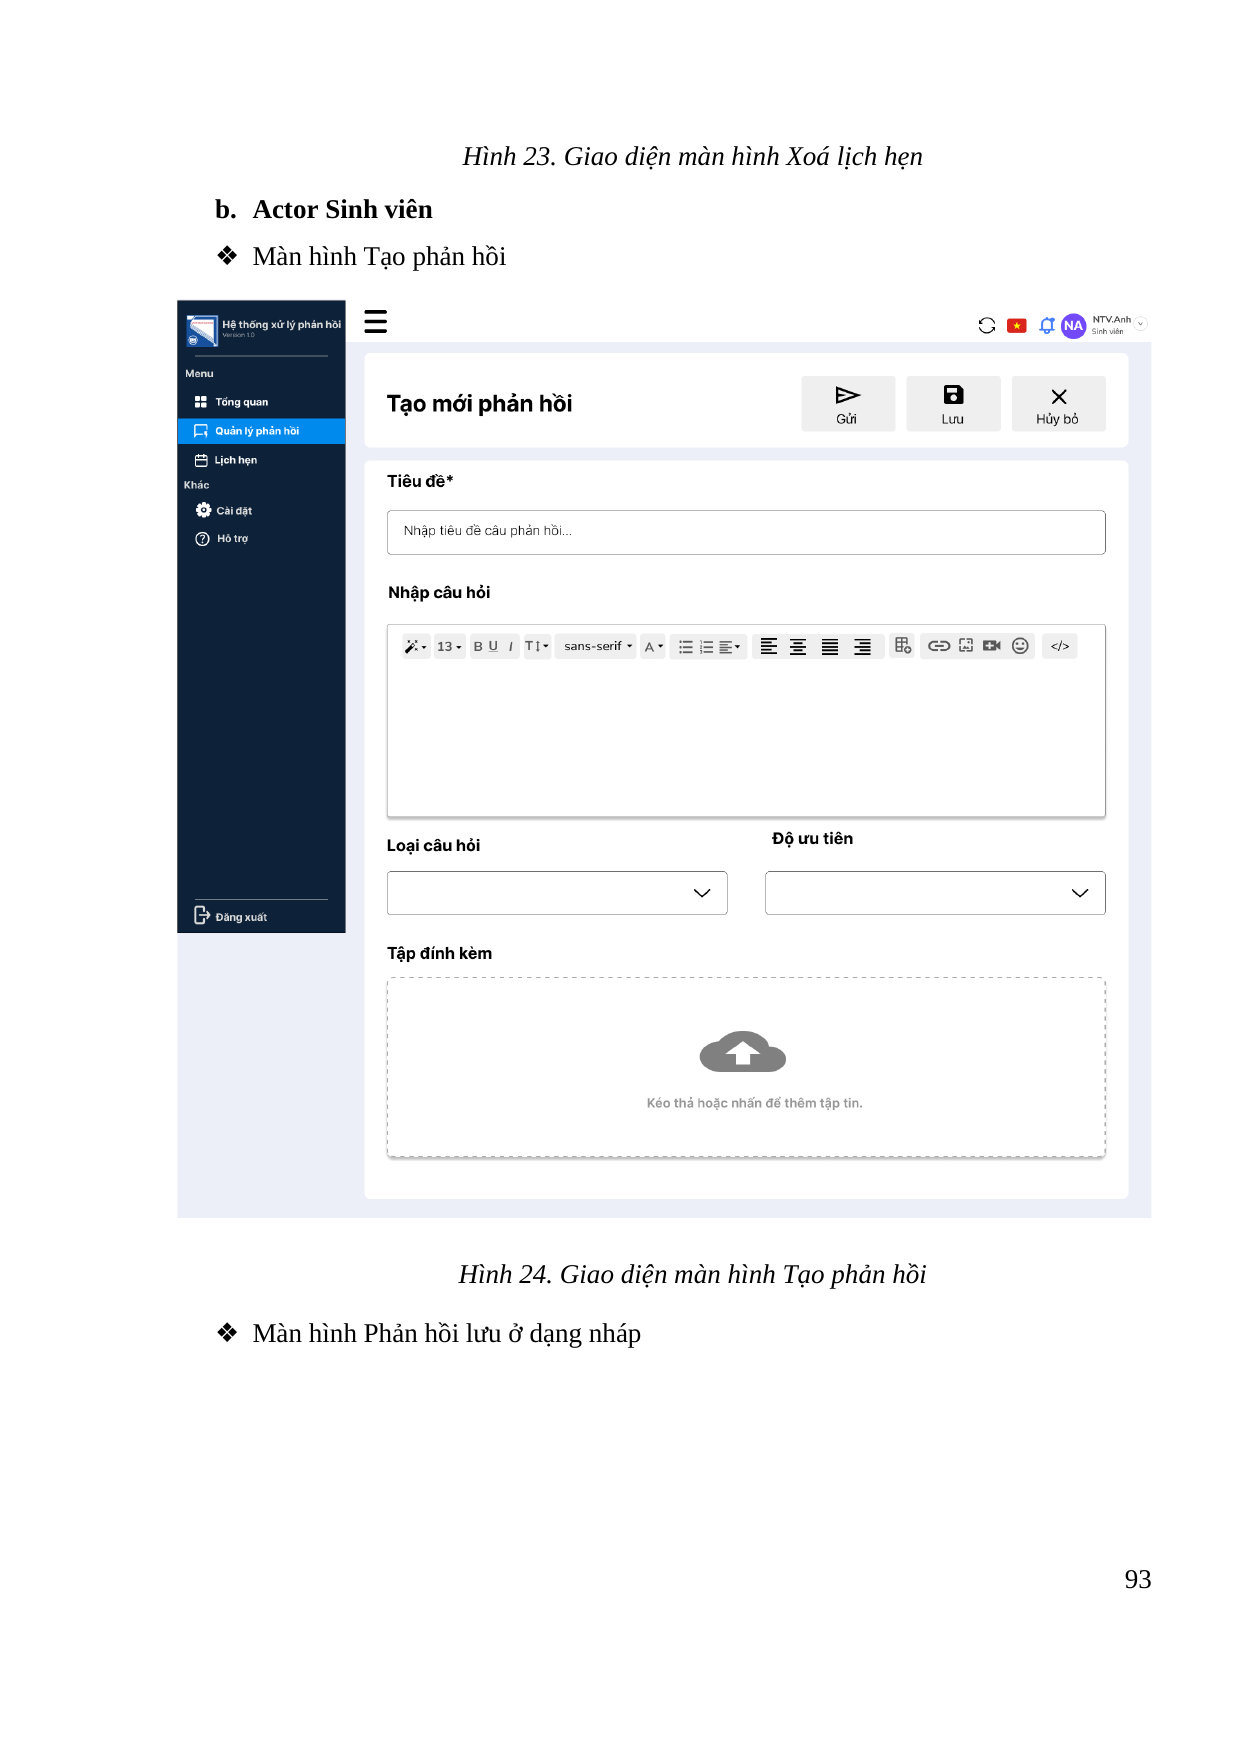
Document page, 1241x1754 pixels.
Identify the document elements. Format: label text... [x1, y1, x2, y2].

subtitle Actor Sinh viên [215, 193, 1152, 224]
subtitle Hình 24. Giao diện màn hình Tạo phản hồi [236, 1258, 1152, 1289]
picture [177, 299, 1152, 1218]
subtitle Hình 23. Giao diện màn hình Xoá lịch hẹn [236, 140, 1152, 172]
list Màn hình Tạo phản hồi [215, 240, 1152, 271]
list Màn hình Phản hồi lưu ở dạng nháp [215, 1318, 1152, 1349]
